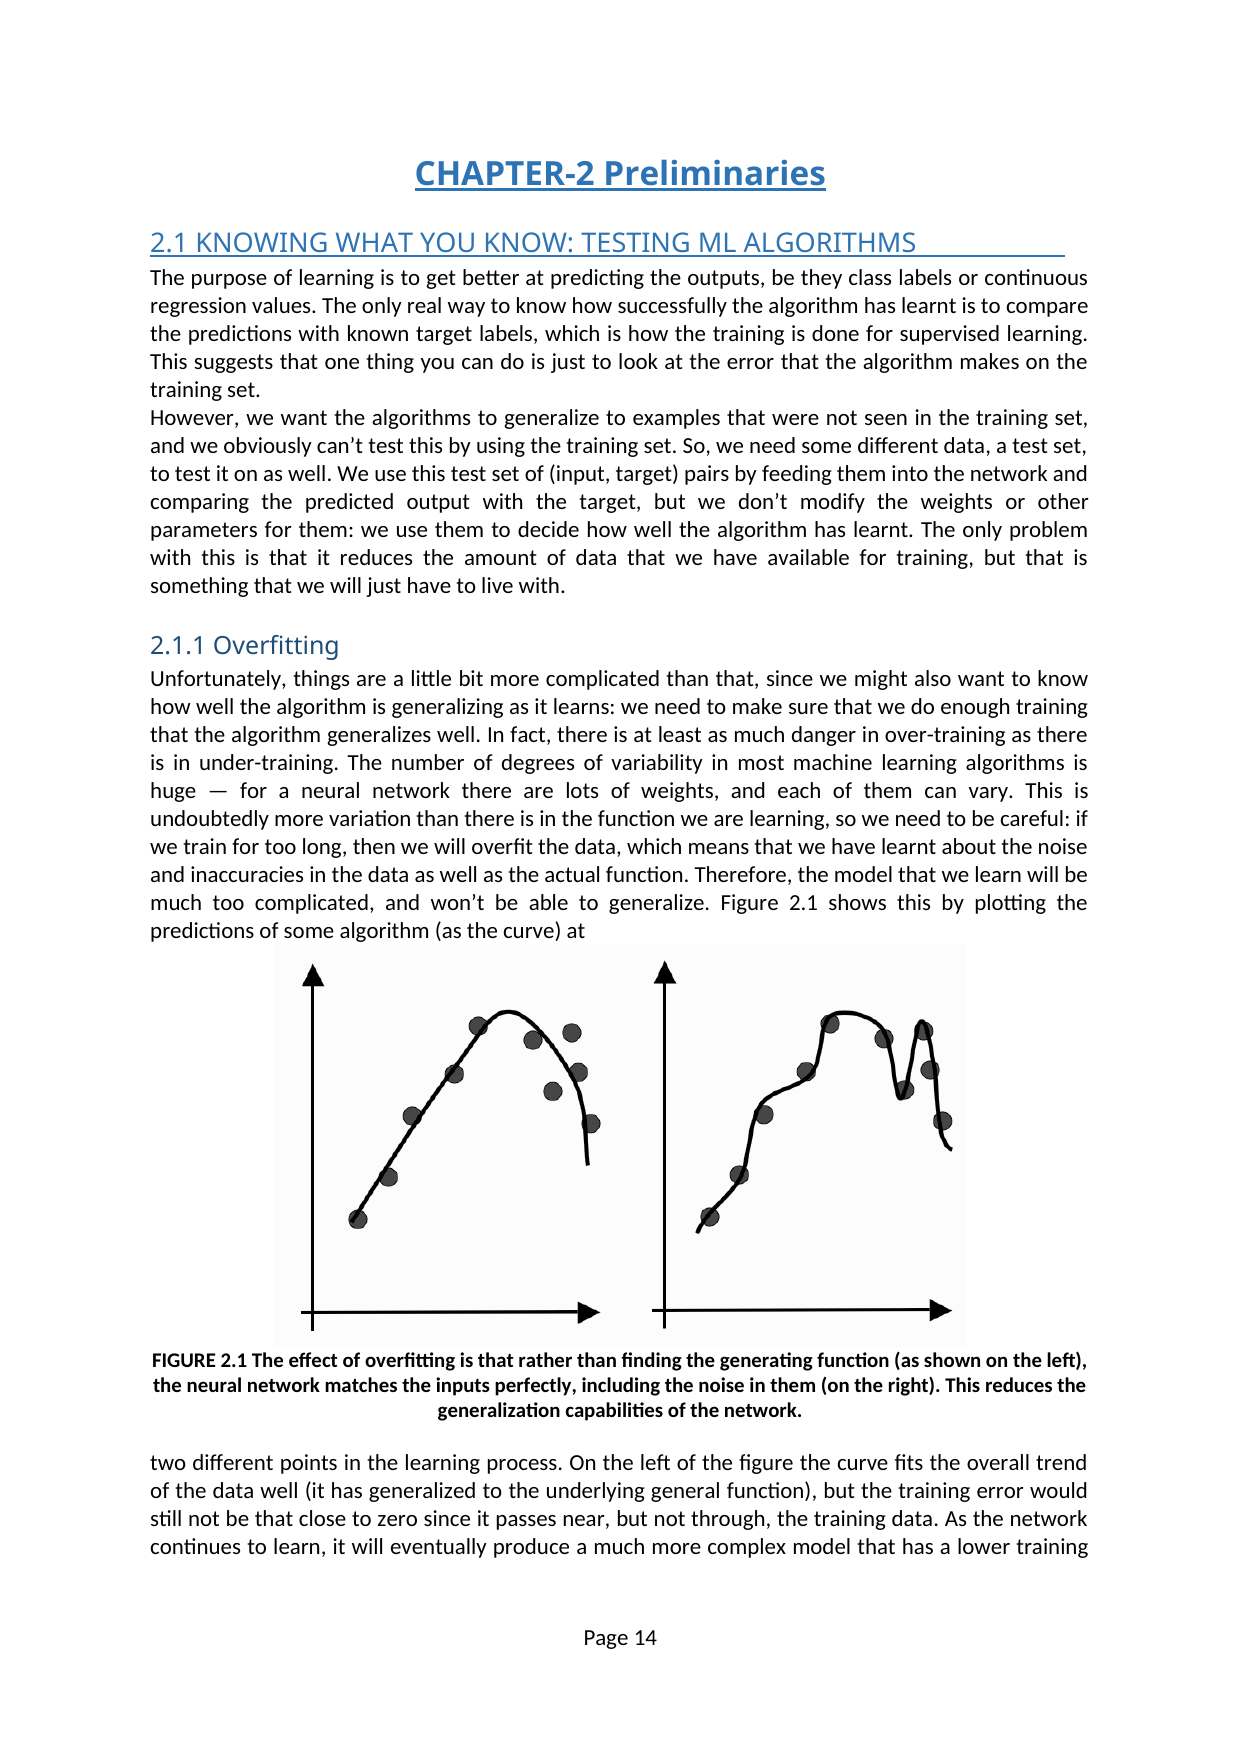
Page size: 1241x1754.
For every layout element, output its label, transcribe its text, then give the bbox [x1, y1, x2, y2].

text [150, 1448, 1090, 1561]
subtitle 2.1.1 Overfitting [150, 627, 1090, 662]
text FIGURE 2.1 The effect of overfitting is that rather than finding the generating function (as shown on the left), the neural network matches the inputs perfectly, including the noise in them (on the right). This reduces the generalization capabilities of the network. [150, 1347, 1090, 1423]
subtitle 2.1 KNOWING WHAT YOU KNOW: TESTING ML ALGORITHMS [150, 223, 1090, 260]
text The purpose of learning is to get better at predicting the outputs, be they class labels or continuous regression values. The only real way to know how successfully the algorithm has learnt is to compare the predictions with known target labels, which is how the training is done for supervised learning. This suggests that one thing you can do is just to look at the error that the algorithm makes on the training set. [150, 263, 1090, 403]
text Unfortunately, things are a little bit more complicated than that, since we might also want to know how well the algorithm is generalizing as it learns: we need to make sure that we do enough training that the algorithm generalizes well. In fact, there is at least as much danger in over-training as there is in under-training. The number of degrees of variability in most machine learning algorithms is huge — for a neural network there are lots of weights, and each of them can vary. This is undoubtedly more variation than there is in the function we are learning, so we need to be careful: if we train for too long, then we will overfit the data, which means that we have learnt about the noise and inaccuracies in the data as well as the actual function. Therefore, the model that we learn will be much too complicated, and won’t be able to generalize. Figure 2.1 shows this by plotting the predictions of some algorithm (as the curve) at [150, 664, 1090, 944]
subtitle CHAPTER-2 Preliminaries [150, 150, 1090, 195]
picture [274, 944, 967, 1347]
text However, we want the algorithms to generalize to examples that were not seen in the training set, and we obviously can’t test this by using the training set. So, we need some different data, a test set, to test it on as well. We use this test set of (input, target) pairs by feeding them into the network and comparing the predicted output with the target, but we don’t modify the weights or other parameters for them: we use them to decide how well the algorithm has learnt. The only problem with this is that it reduces the amount of data that we have available for training, but that is something that we will just have to live with. [150, 403, 1090, 599]
